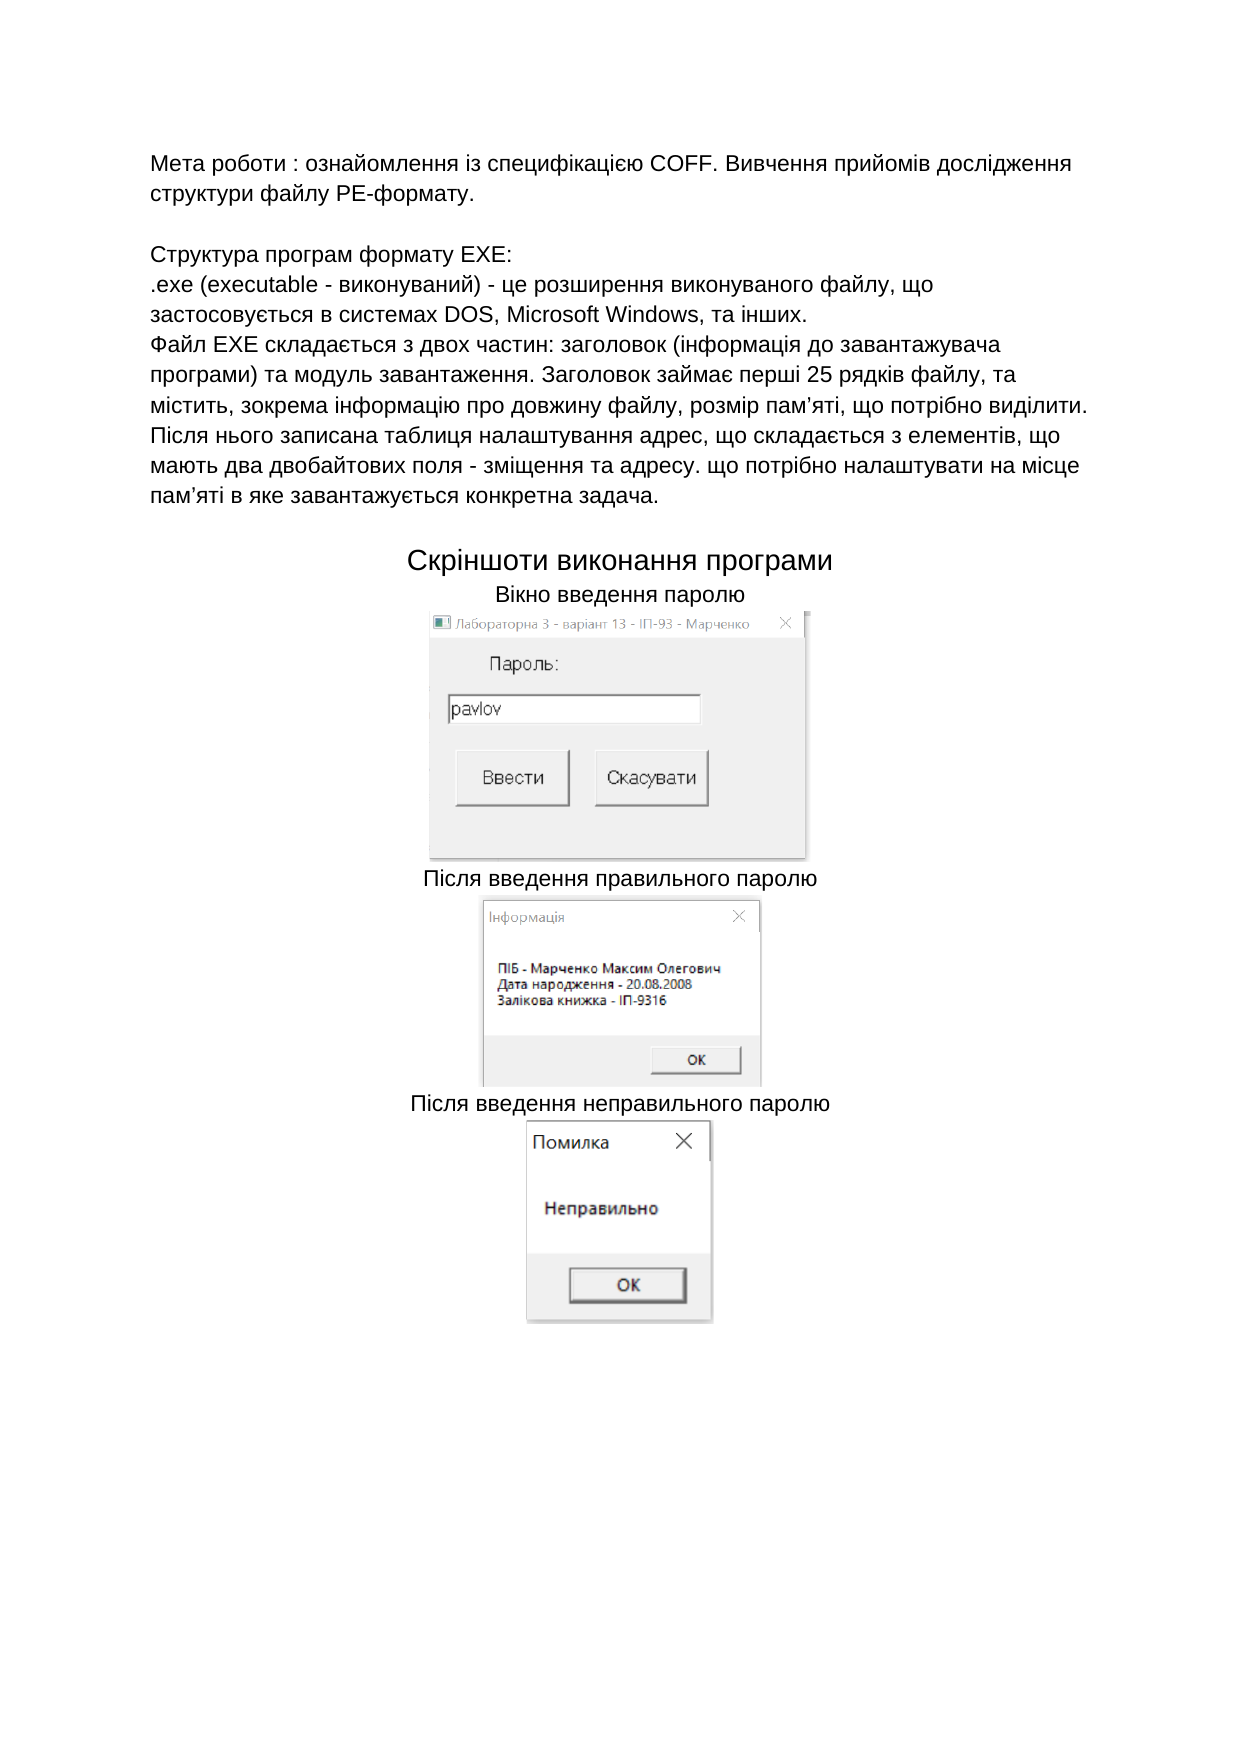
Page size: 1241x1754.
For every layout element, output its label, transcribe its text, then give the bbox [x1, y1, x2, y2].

text Після нього записана таблиця налаштування адрес, що складається з елементів, що мають два двобайтових поля - зміщення та адресу. що потрібно налаштувати на місце пам’яті в яке завантажується конкретна задача. [150, 422, 1090, 509]
picture [429, 611, 811, 862]
text Вікно введення паролю [150, 581, 1090, 608]
text Скріншоти виконання програми [150, 543, 1090, 576]
text Після введення неправильного паролю [150, 1090, 1090, 1116]
text Мета роботи : ознайомлення із специфікацією COFF. Вивчення прийомів дослідження структури файлу РЕ-формату. [150, 150, 1090, 207]
text Файл EXE складається з двох частин: заголовок (інформація до завантажувача програми) та модуль завантаження. Заголовок займає перші 25 рядків файлу, та містить, зокрема інформацію про довжину файлу, розмір пам’яті, що потрібно виділити. [150, 331, 1090, 418]
picture [478, 895, 763, 1087]
text Структура програм формату ЕХЕ: [150, 241, 1090, 267]
text .ехе (executable - виконуваний) - це розширення виконуваного файлу, що застосовується в системах DOS, Microsoft Windows, та інших. [150, 271, 1090, 327]
picture [526, 1120, 714, 1324]
text Після введення правильного паролю [150, 865, 1090, 891]
